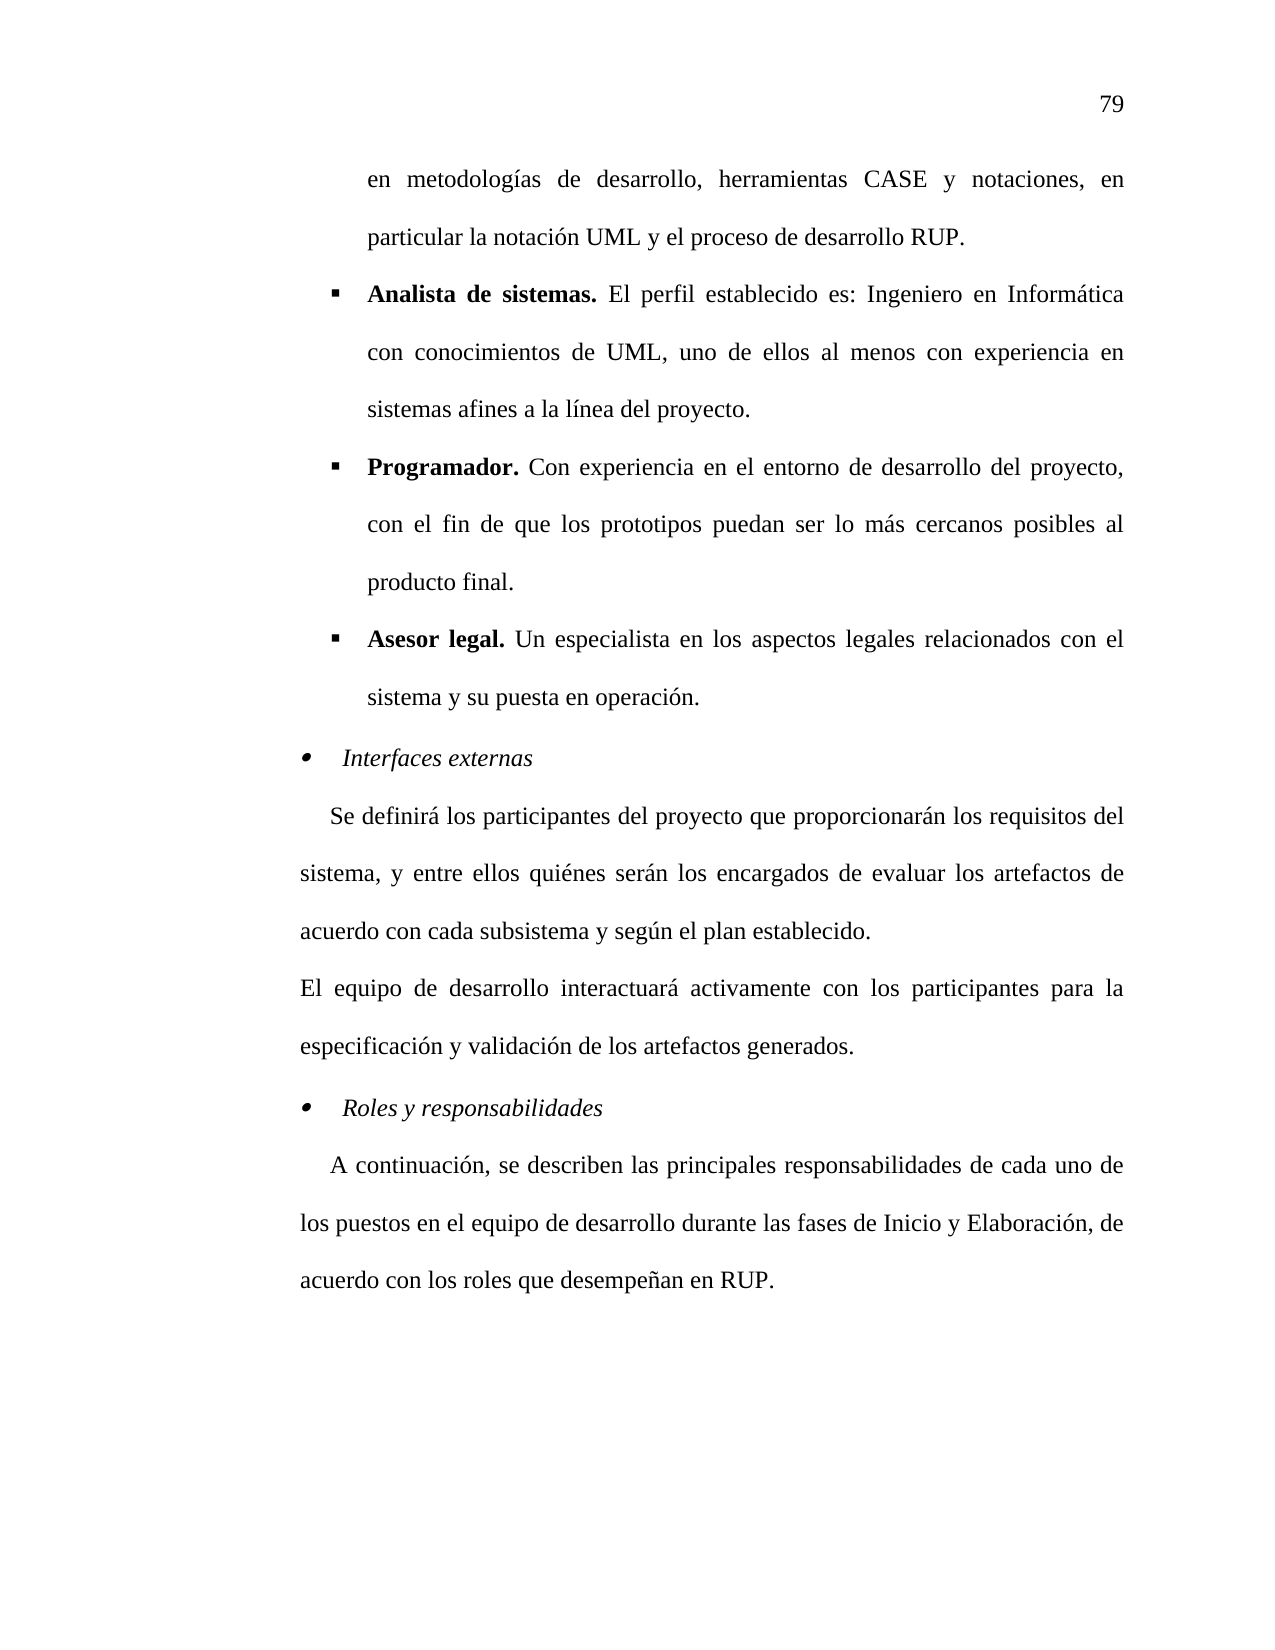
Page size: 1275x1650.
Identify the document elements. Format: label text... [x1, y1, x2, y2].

text Interfaces externas [300, 743, 1125, 772]
list Programador. Con experiencia en el entorno de desarrollo del proyecto, con el fin de que los prototipos puedan ser lo más cercanos posibles al producto final. [329, 452, 1125, 596]
text Roles y responsabilidades [300, 1093, 1125, 1121]
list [329, 164, 1125, 251]
text El equipo de desarrollo interactuará activamente con los participantes para la especificación y validación de los artefactos generados. [300, 973, 1125, 1060]
text Se definirá los participantes del proyecto que proporcionarán los requisitos del sistema, y entre ellos quiénes serán los encargados de evaluar los artefactos de acuerdo con cada subsistema y según el plan establecido. [300, 801, 1125, 945]
text A continuación, se describen las principales responsabilidades de cada uno de los puestos en el equipo de desarrollo durante las fases de Inicio y Elaboración, de acuerdo con los roles que desempeñan en RUP. [300, 1150, 1125, 1294]
list Analista de sistemas. El perfil establecido es: Ingeniero en Informática con conocimientos de UML, uno de ellos al menos con experiencia en sistemas afines a la línea del proyecto. [329, 279, 1125, 423]
list Asesor legal. Un especialista en los aspectos legales relacionados con el sistema y su puesta en operación. [329, 624, 1125, 711]
